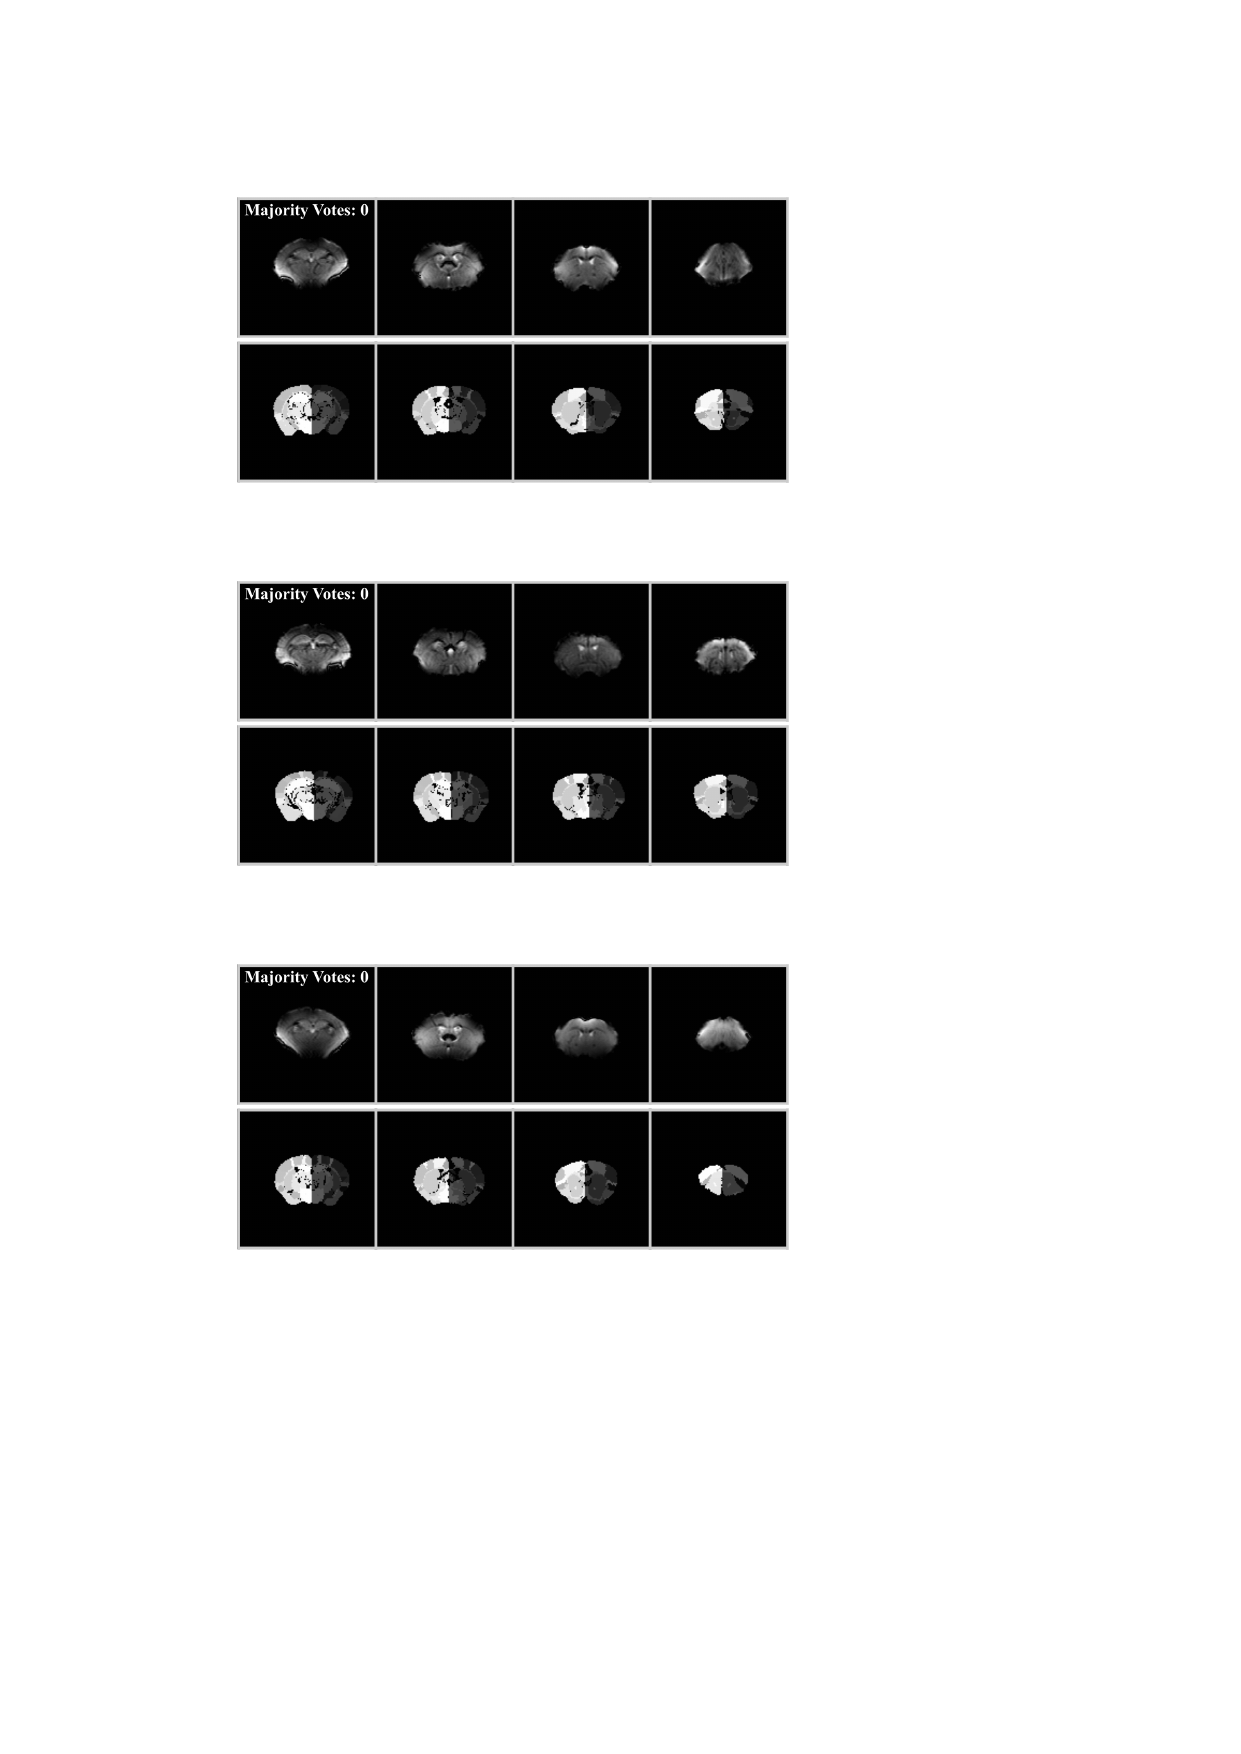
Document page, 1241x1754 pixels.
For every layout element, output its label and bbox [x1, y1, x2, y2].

picture [150, 916, 858, 1299]
picture [150, 533, 858, 915]
picture [150, 150, 858, 532]
